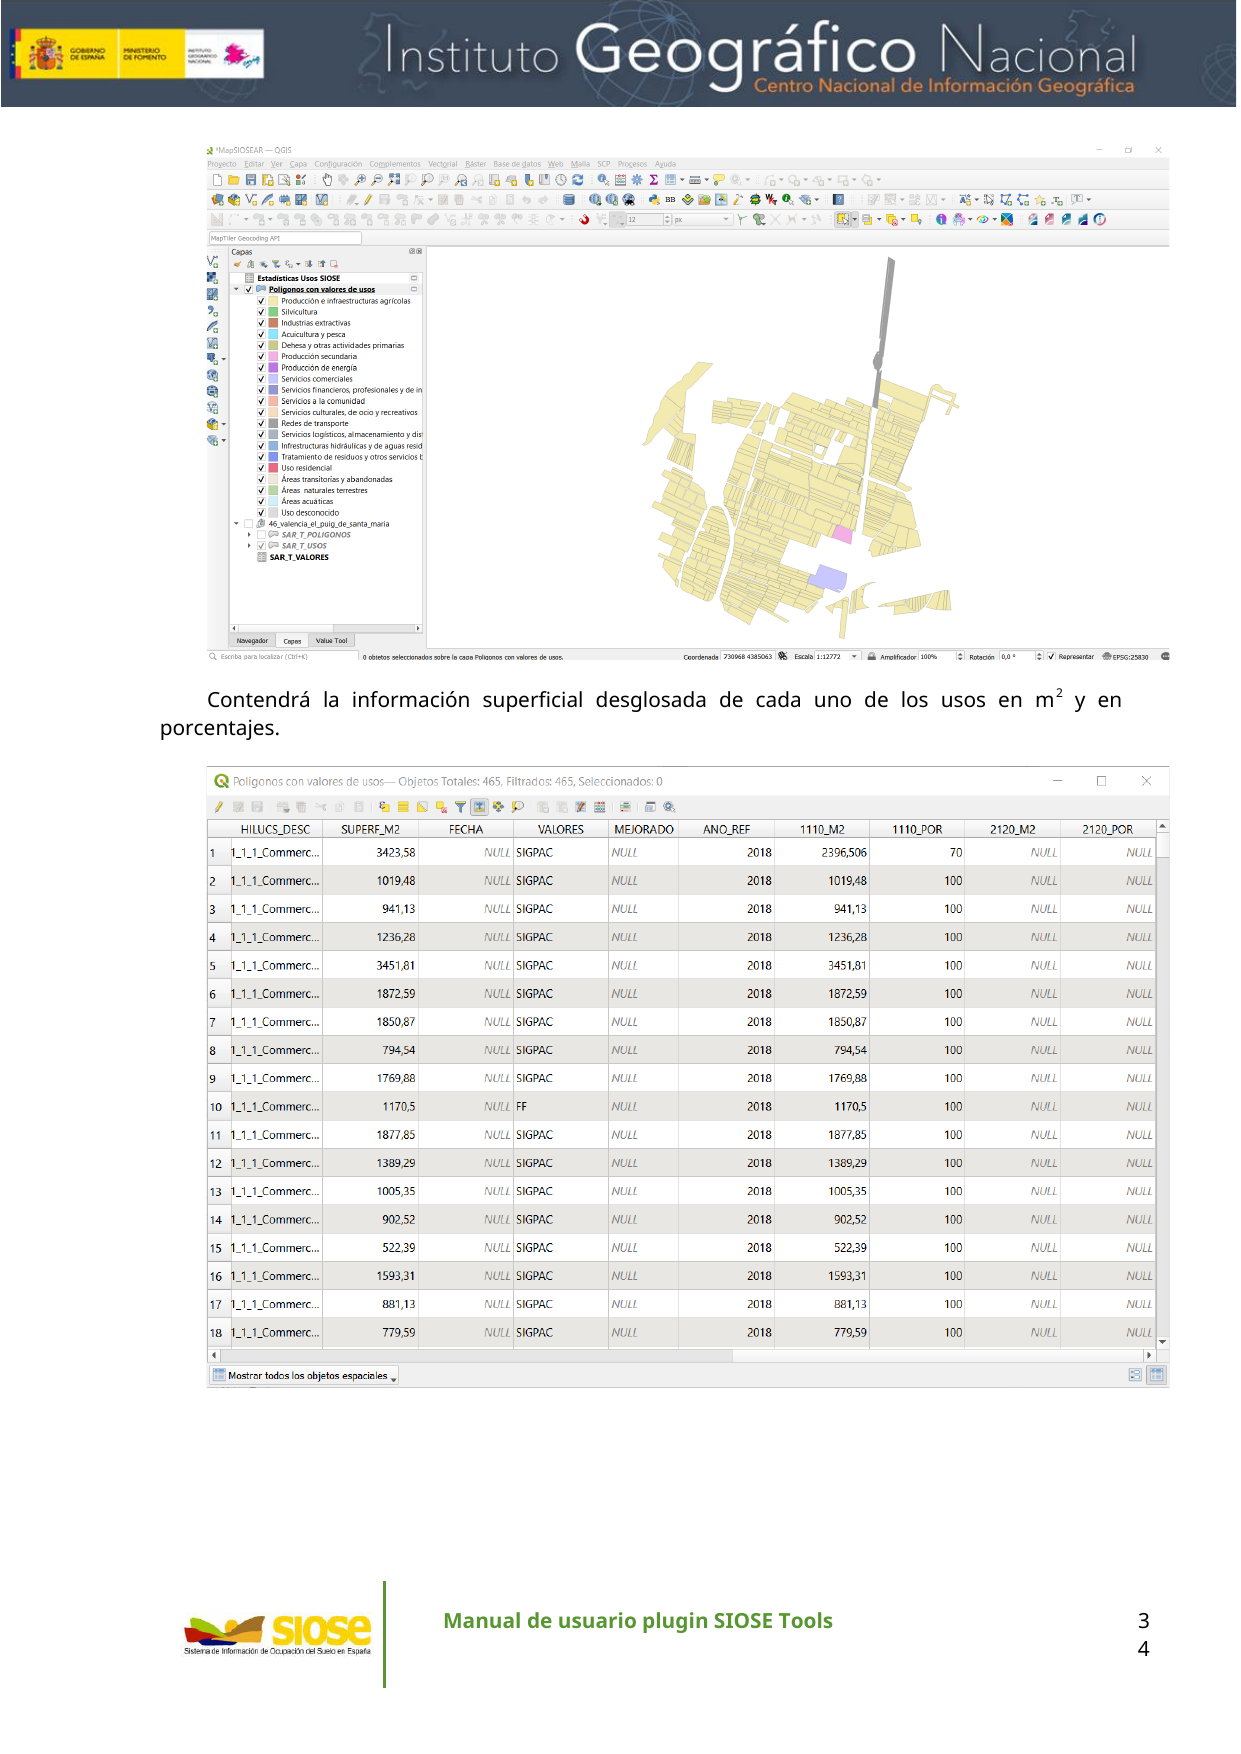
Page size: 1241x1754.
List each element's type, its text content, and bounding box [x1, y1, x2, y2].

picture [206, 766, 1170, 1388]
text Contendrá la información superficial desglosada de cada uno de los usos en m2 y en porcentajes. [159, 685, 1122, 742]
picture [206, 147, 1170, 660]
picture [0, 0, 1236, 106]
